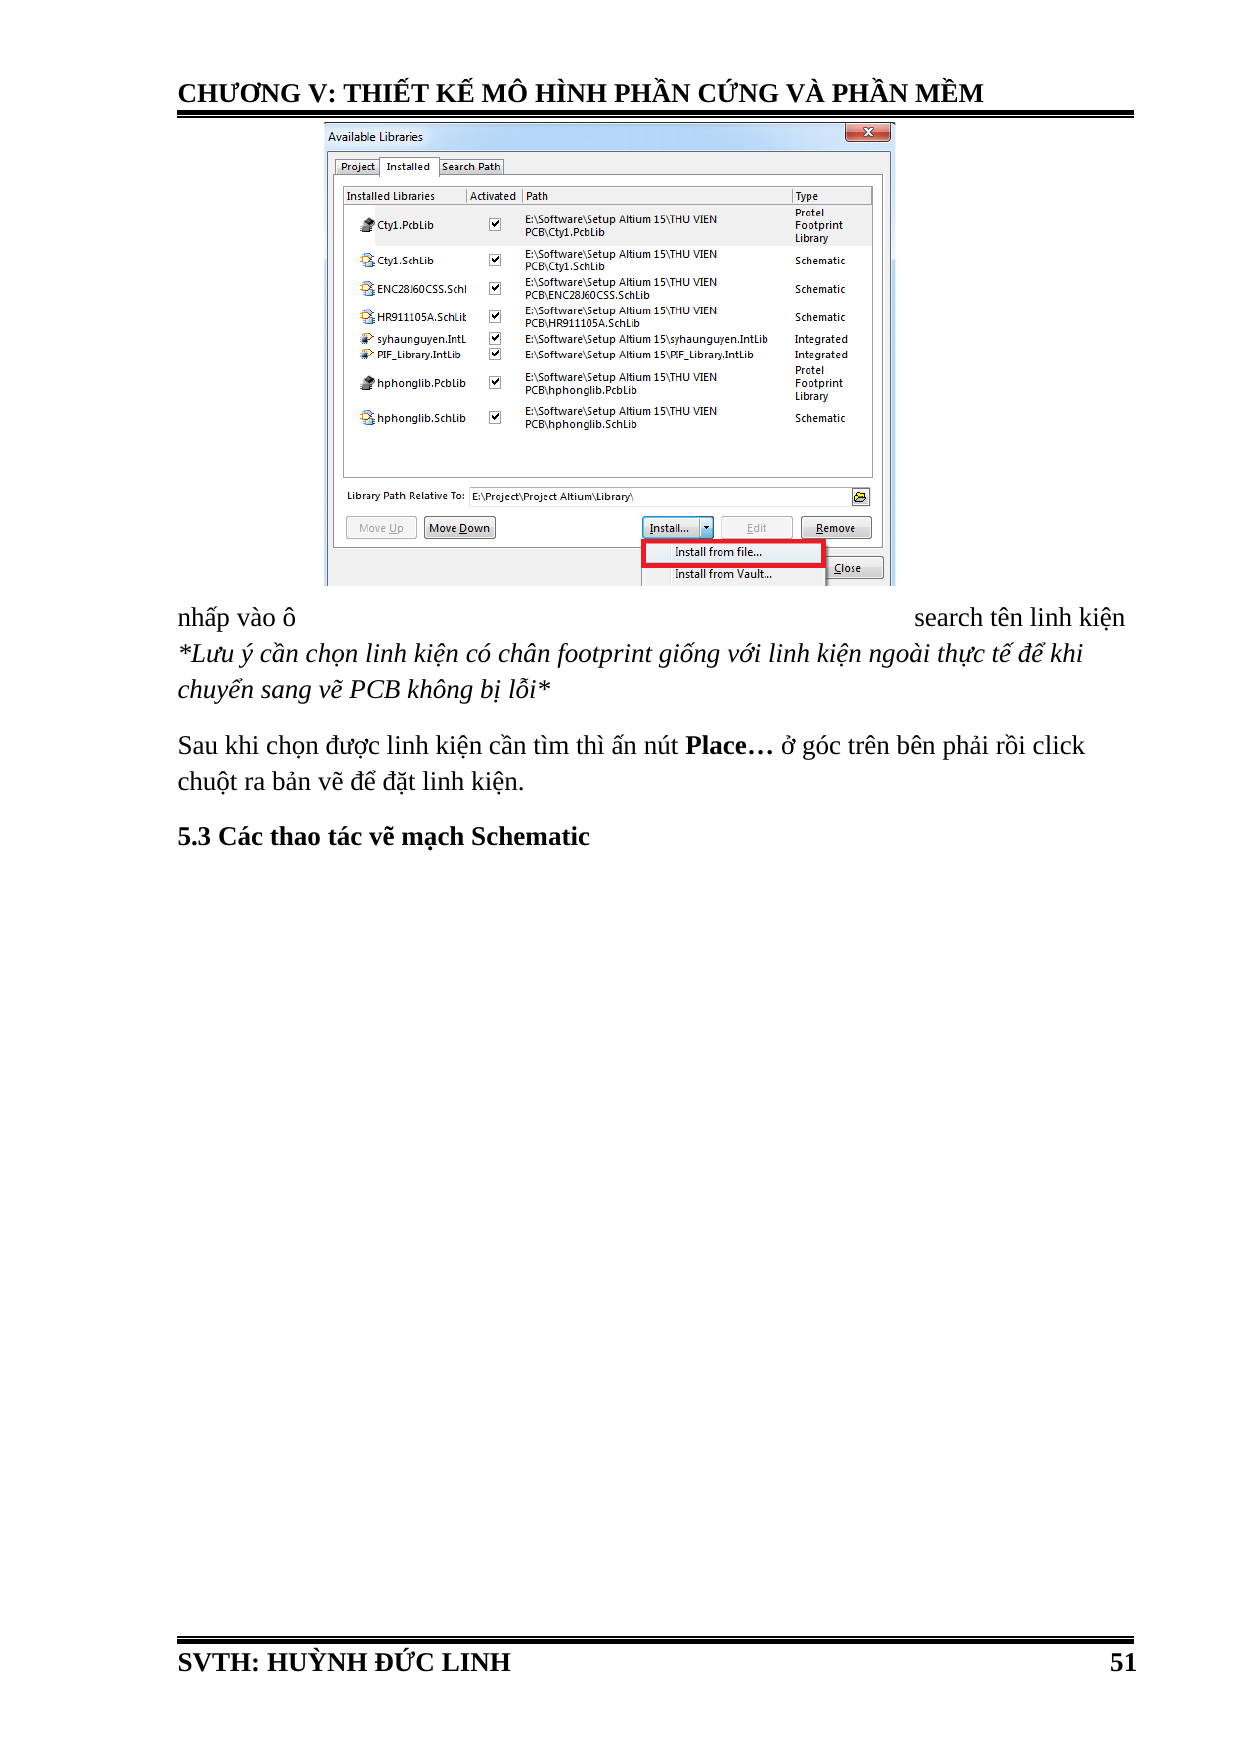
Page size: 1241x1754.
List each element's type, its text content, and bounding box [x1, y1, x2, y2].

text 5.3 Các thao tác vẽ mạch Schematic [177, 822, 1134, 851]
text Sau khi chọn được linh kiện cần tìm thì ấn nút Place… ở góc trên bên phải rồi click chuột ra bản vẽ để đặt linh kiện. [177, 729, 1134, 796]
picture [323, 122, 895, 585]
text nhấp vào ô search tên linh kiện *Lưu ý cần chọn linh kiện có chân footprint giống với linh kiện ngoài thực tế để khi chuyển sang vẽ PCB không bị lỗi* [177, 601, 1134, 704]
